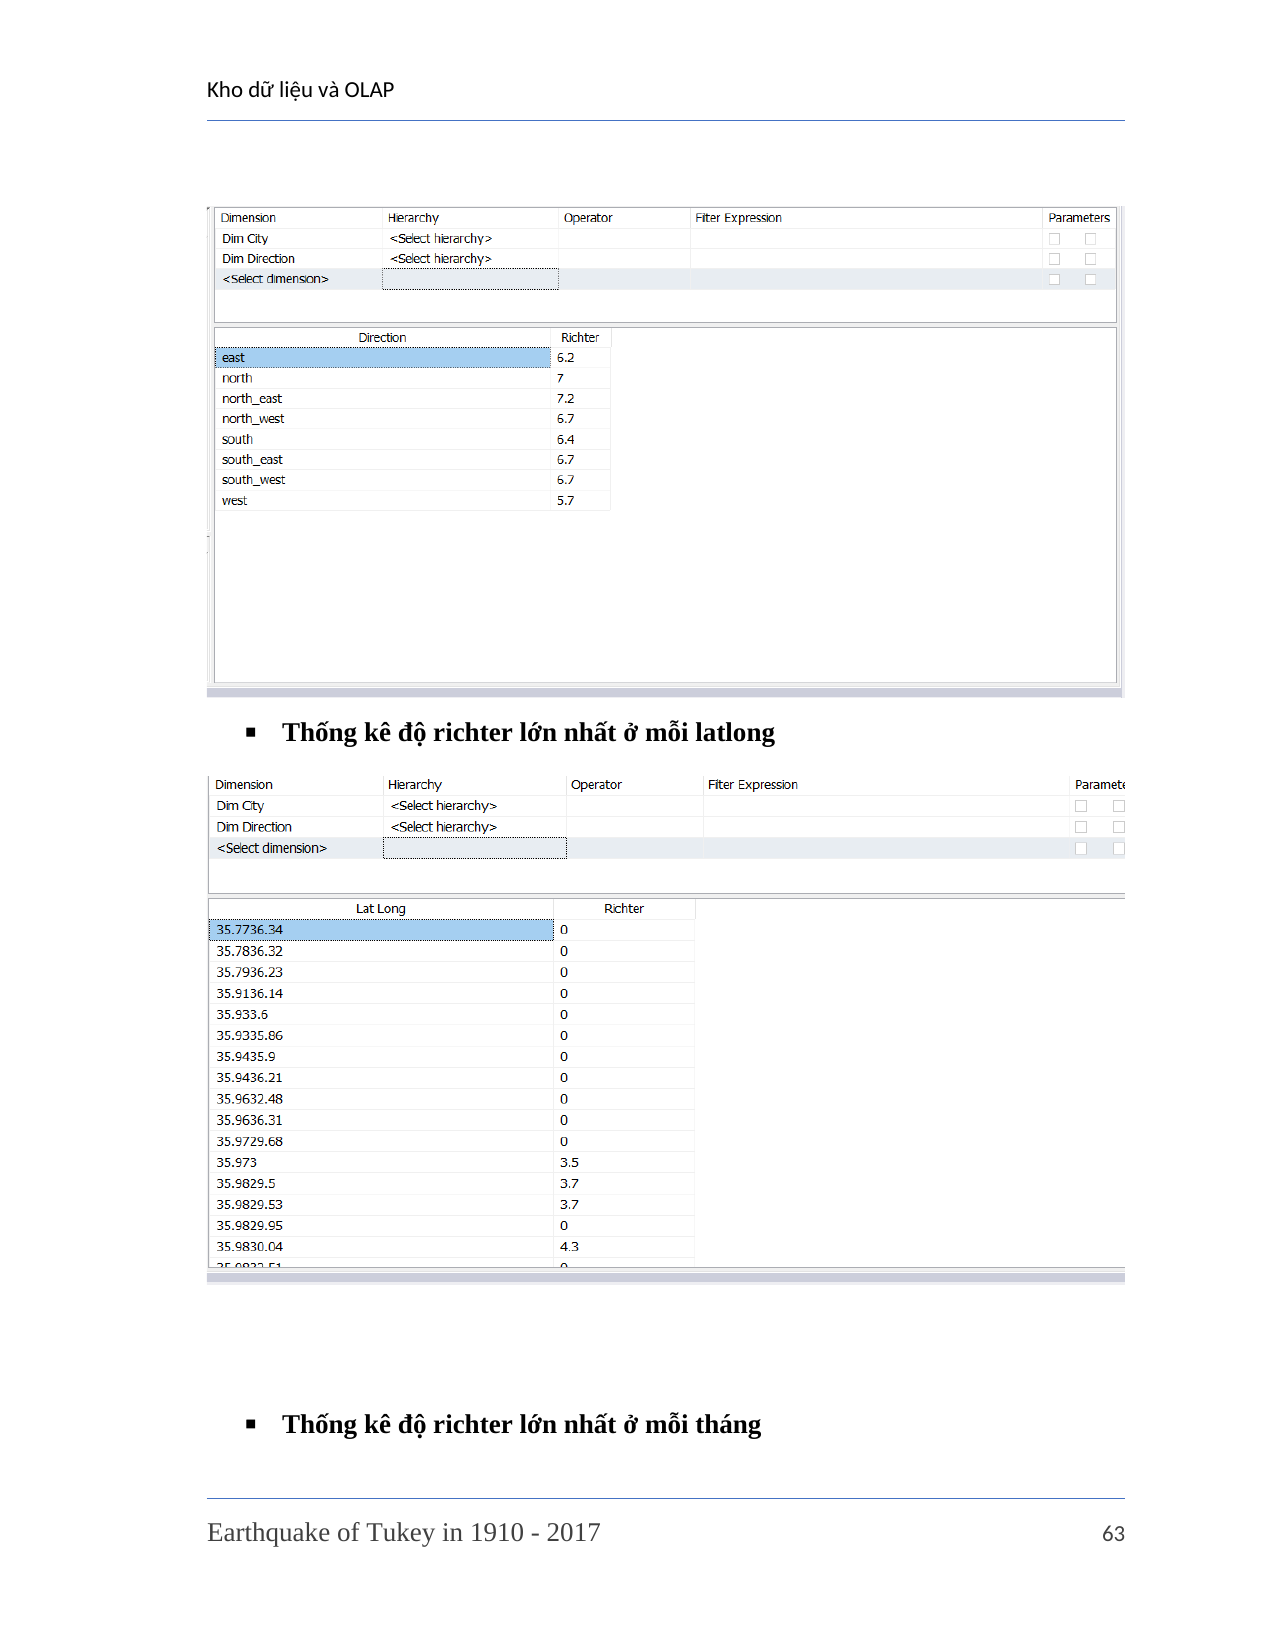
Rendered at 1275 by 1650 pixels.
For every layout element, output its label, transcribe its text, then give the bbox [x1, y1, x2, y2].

picture [206, 776, 1125, 1285]
picture [206, 206, 1125, 698]
list Thống kê độ richter lớn nhất ở mỗi tháng [244, 1408, 1125, 1440]
list Thống kê độ richter lớn nhất ở mỗi latlong [244, 717, 1125, 748]
